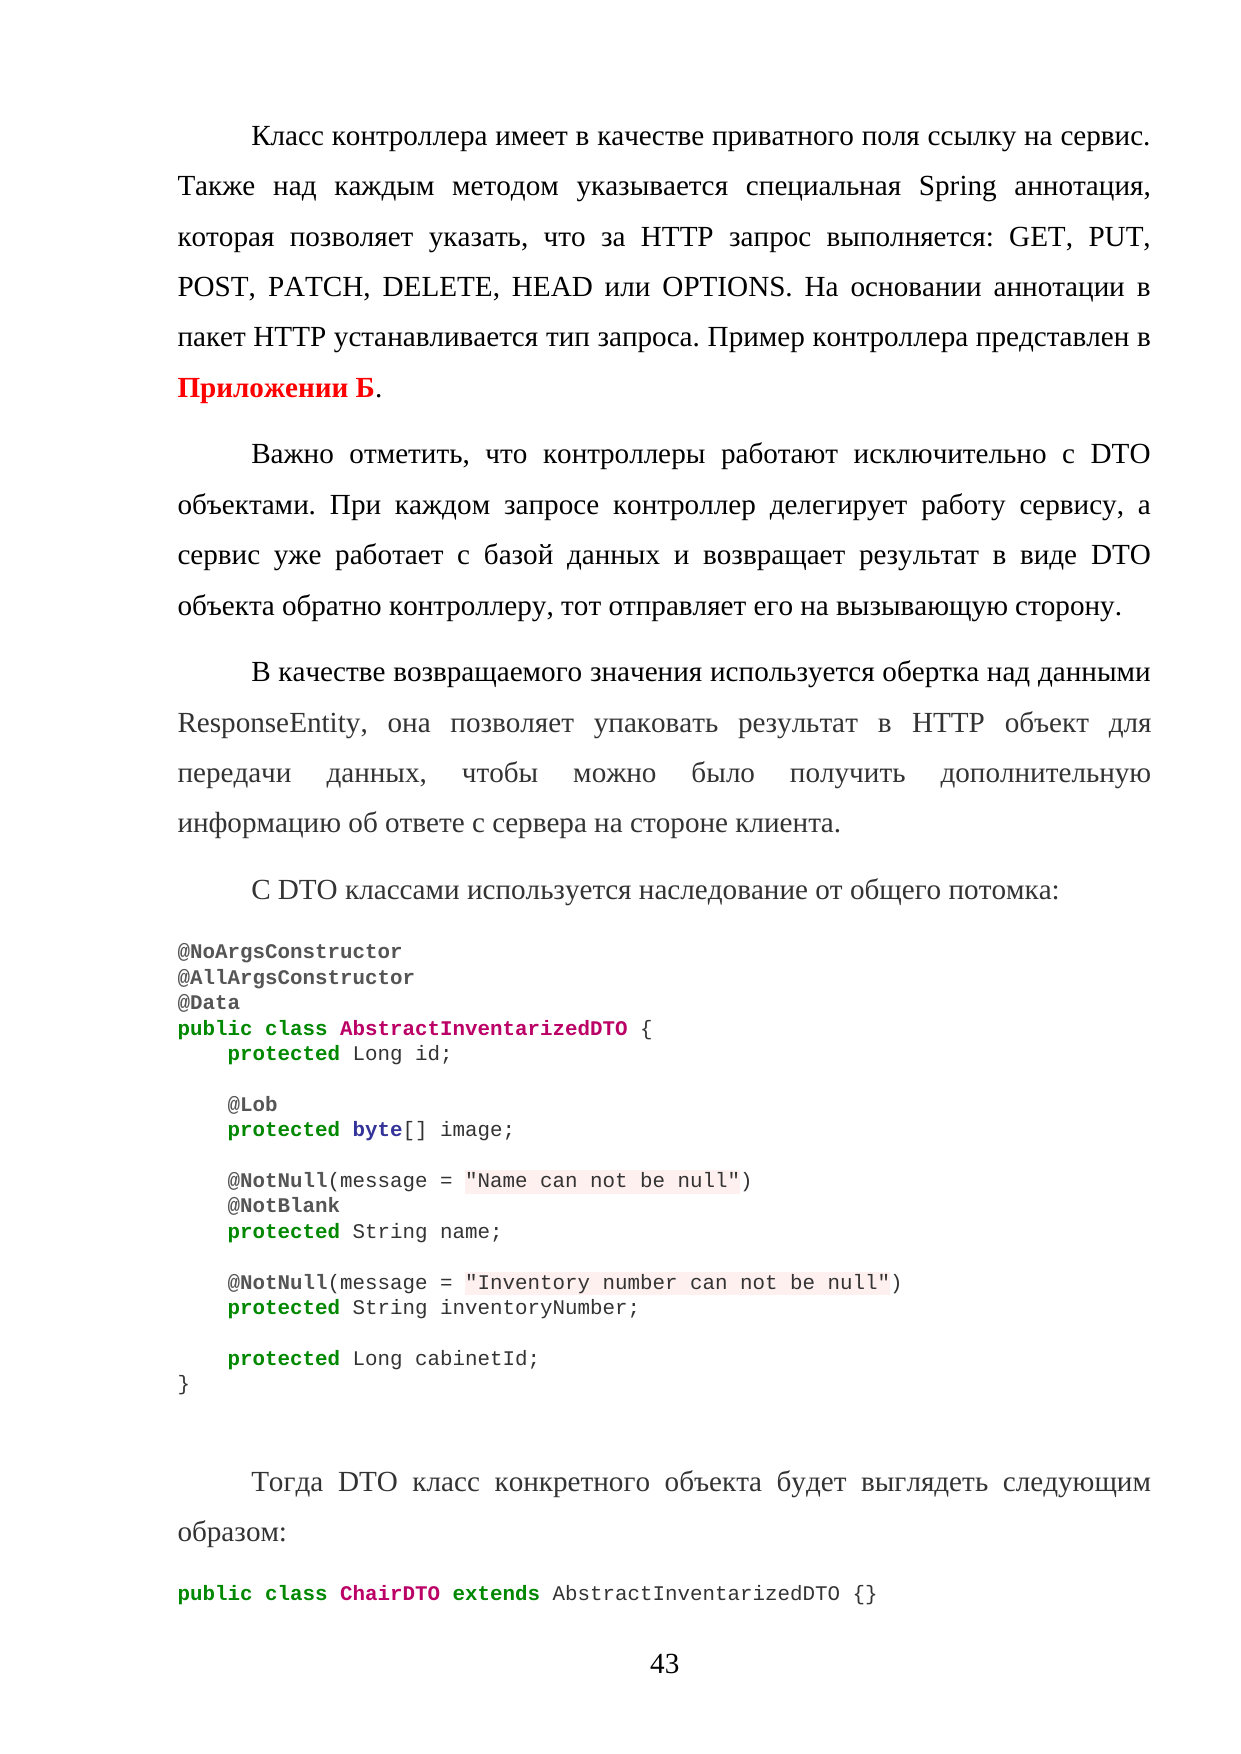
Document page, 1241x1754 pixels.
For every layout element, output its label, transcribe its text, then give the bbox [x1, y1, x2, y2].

text public class AbstractInventarizedDTO { [177, 1016, 1152, 1041]
text @AllArgsConstructor [177, 965, 1152, 990]
text public class ChairDTO extends AbstractInventarizedDTO {} [177, 1581, 1152, 1607]
text С DTO классами используется наследование от общего потомка: [177, 872, 1152, 906]
text protected byte[] image; [177, 1117, 1152, 1143]
text @NotBlank [177, 1194, 1152, 1219]
text @Data [177, 990, 1152, 1016]
text @Lob [177, 1092, 1152, 1117]
text protected Long cabinetId; [177, 1346, 1152, 1372]
text Класс контроллера имеет в качестве приватного поля ссылку на сервис. Также над каждым методом указывается специальная Spring аннотация, которая позволяет указать, что за HTTP запрос выполняется: GET, PUT, POST, PATCH, DELETE, HEAD или OPTIONS. На основании аннотации в пакет HTTP устанавливается тип запроса. Пример контроллера представлен в Приложении Б. [177, 118, 1152, 403]
text Тогда DTO класс конкретного объекта будет выглядеть следующим образом: [177, 1464, 1152, 1548]
text protected Long id; [177, 1041, 1152, 1067]
text Важно отметить, что контроллеры работают исключительно с DTO объектами. При каждом запросе контроллер делегирует работу сервису, а сервис уже работает с базой данных и возвращает результат в виде DTO объекта обратно контроллеру, тот отправляет его на вызывающую сторону. [177, 437, 1152, 621]
text protected String name; [177, 1219, 1152, 1244]
text В качестве возвращаемого значения используется обертка над данными ResponseEntity, она позволяет упаковать результат в HTTP объект для передачи данных, чтобы можно было получить дополнительную информацию об ответе с сервера на стороне клиента. [177, 654, 1152, 839]
text } [177, 1372, 1152, 1397]
text @NotNull(message = "Name can not be null") [177, 1168, 1152, 1194]
text protected String inventoryNumber; [177, 1295, 1152, 1321]
text @NotNull(message = "Inventory number can not be null") [177, 1270, 1152, 1295]
text @NoArgsConstructor [177, 939, 1152, 965]
